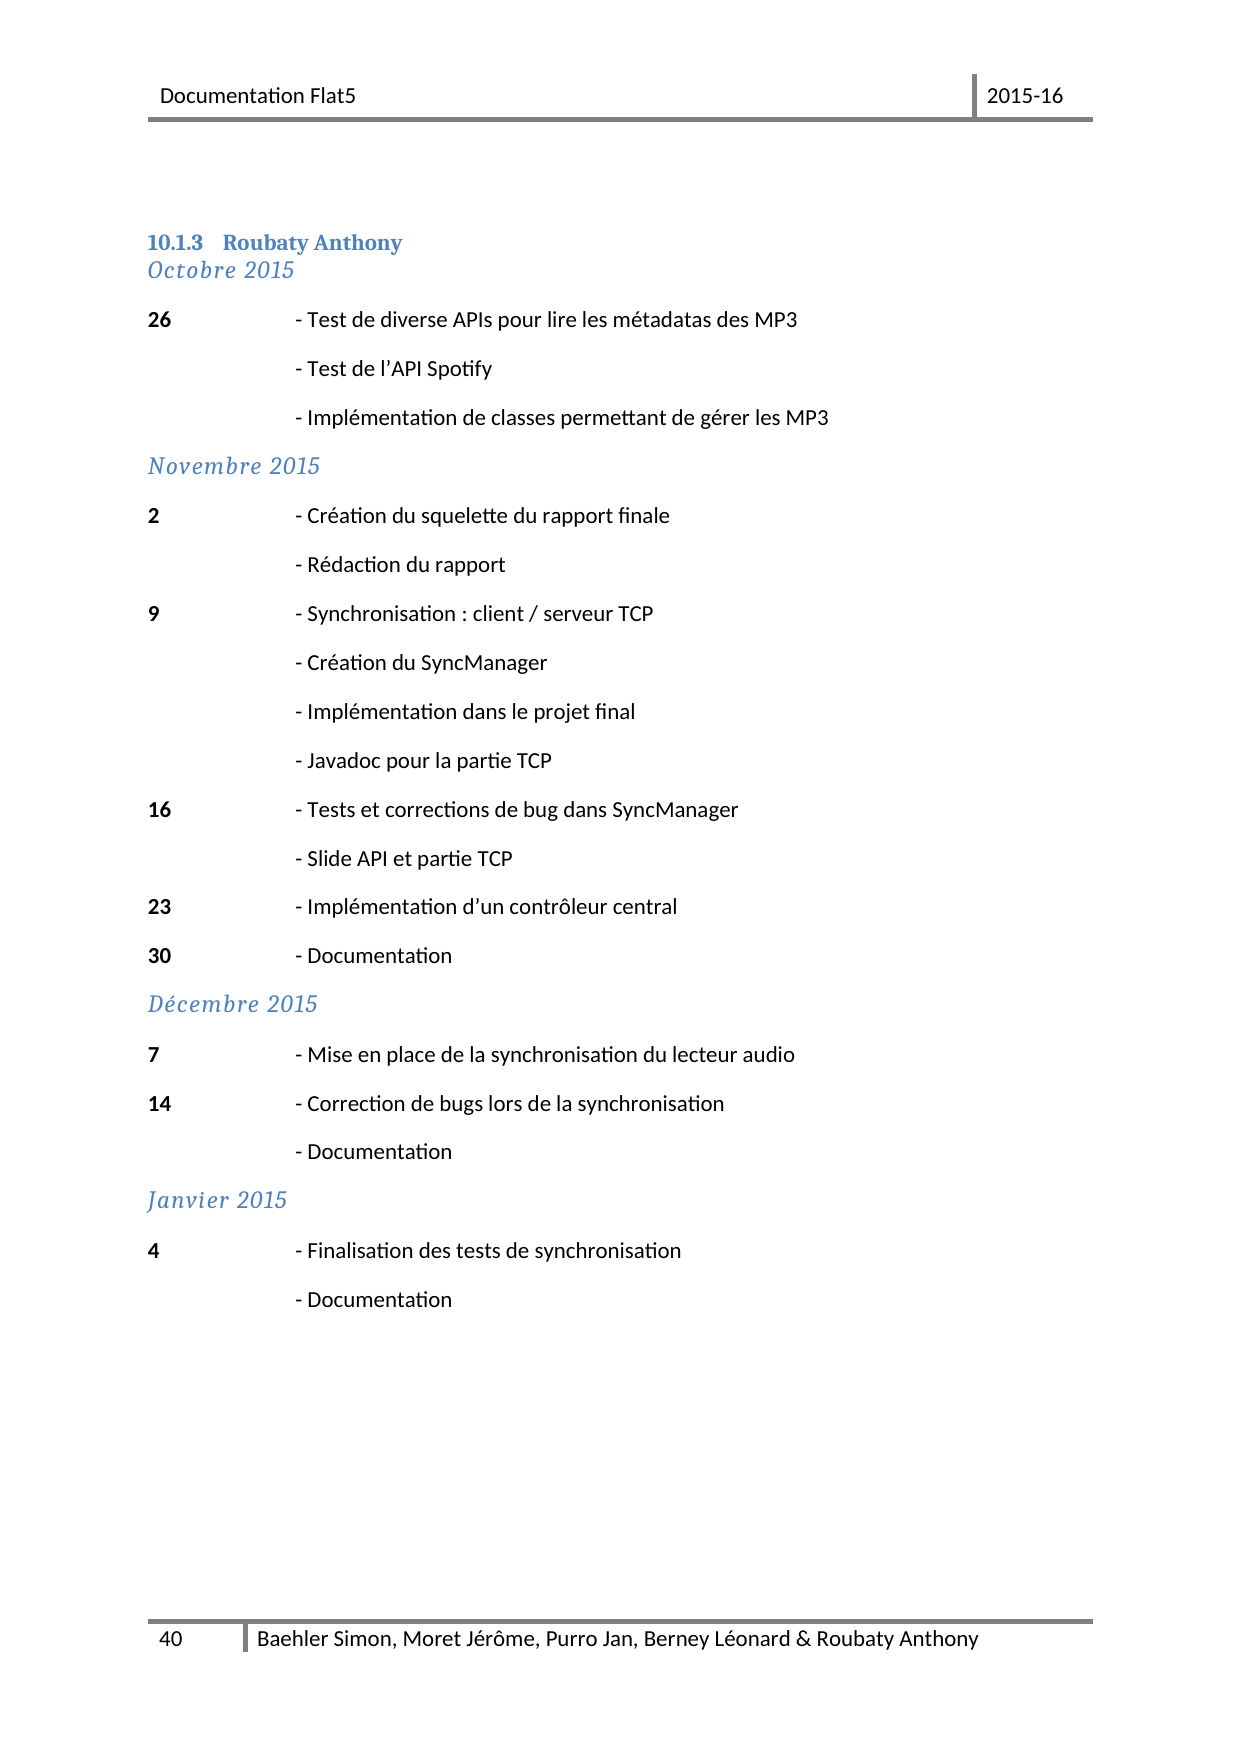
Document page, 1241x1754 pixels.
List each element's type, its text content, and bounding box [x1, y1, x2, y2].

subtitle Décembre 2015 [148, 990, 1092, 1019]
text 26 - Test de diverse APIs pour lire les métadatas des MP3 [148, 306, 1092, 333]
text 9 - Synchronisation : client / serveur TCP [148, 599, 1092, 627]
text 16 - Tests et corrections de bug dans SyncManager [148, 795, 1092, 823]
text 7 - Mise en place de la synchronisation du lecteur audio [148, 1040, 1092, 1068]
text - Test de l’API Spotify [148, 354, 1092, 382]
text - Rédaction du rapport [148, 551, 1092, 578]
text - Création du SyncManager [148, 648, 1092, 676]
text - Documentation [148, 1285, 1092, 1313]
text - Slide API et partie TCP [148, 844, 1092, 872]
subtitle Roubaty Anthony [148, 229, 1092, 256]
text - Implémentation de classes permettant de gérer les MP3 [148, 403, 1092, 431]
subtitle Octobre 2015 [148, 256, 1092, 285]
text 4 - Finalisation des tests de synchronisation [148, 1236, 1092, 1264]
text - Javadoc pour la partie TCP [148, 746, 1092, 774]
text 30 - Documentation [148, 941, 1092, 969]
text 14 - Correction de bugs lors de la synchronisation [148, 1089, 1092, 1117]
subtitle Janvier 2015 [148, 1186, 1092, 1215]
text 23 - Implémentation d’un contrôleur central [148, 892, 1092, 921]
text 2 - Création du squelette du rapport finale [148, 502, 1092, 530]
subtitle Novembre 2015 [148, 452, 1092, 481]
text - Documentation [148, 1137, 1092, 1166]
text - Implémentation dans le projet final [148, 697, 1092, 725]
